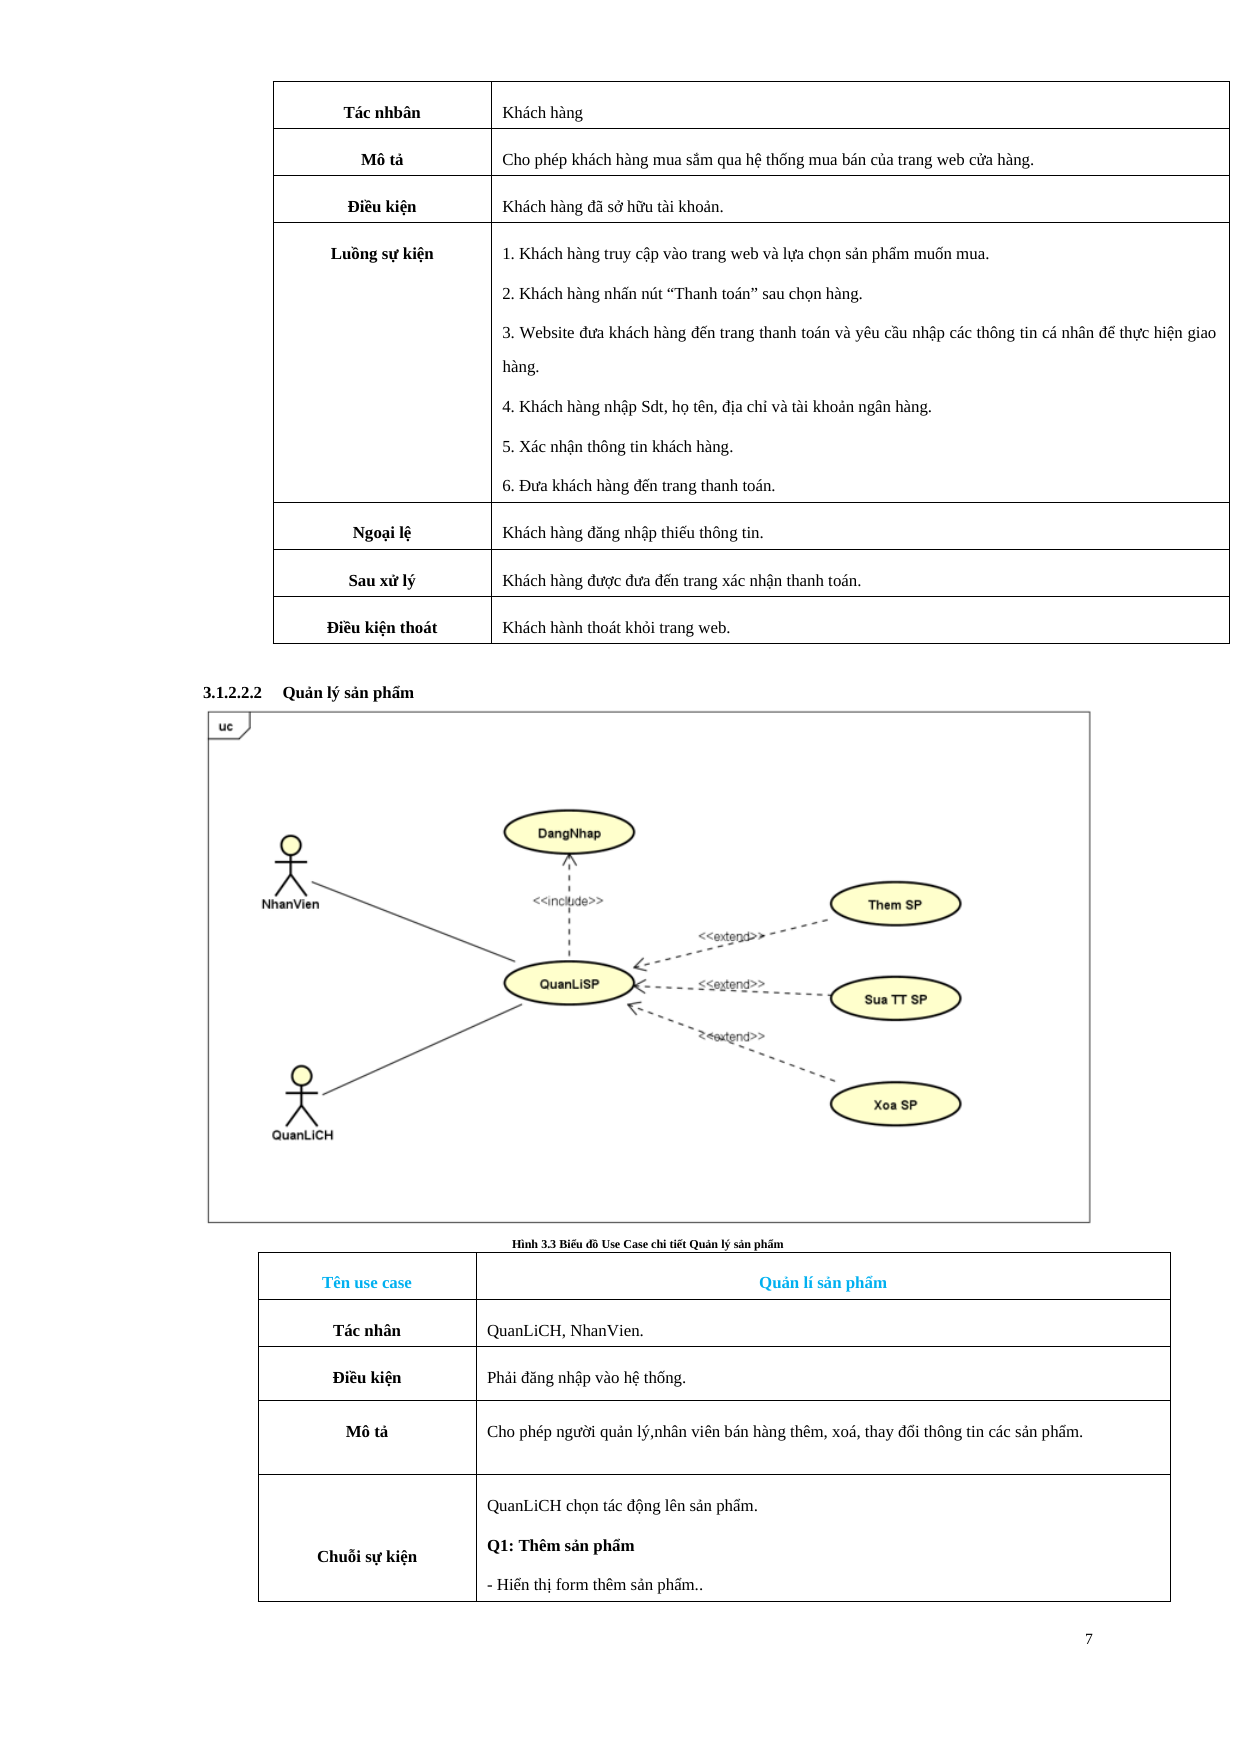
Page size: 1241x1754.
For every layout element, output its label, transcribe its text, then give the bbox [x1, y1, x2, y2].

table_cell Cho phép khách hàng mua sắm qua hệ thống mua bán của trang web cửa hàng. [492, 129, 1229, 175]
table_cell Phải đăng nhập vào hệ thống. [477, 1347, 1170, 1400]
table_cell Khách hàng đã sở hữu tài khoản. [492, 176, 1229, 222]
table_cell Mô tả [274, 129, 491, 175]
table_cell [477, 1475, 1170, 1601]
table_cell Tác nhbân [274, 82, 491, 128]
table_cell Tác nhân [259, 1300, 476, 1346]
table_cell Cho phép người quản lý,nhân viên bán hàng thêm, xoá, thay đổi thông tin các sản phẩm. [477, 1401, 1170, 1474]
text Hình 3.3 Biểu đồ Use Case chi tiết Quản lý sản phẩm [203, 1228, 1093, 1252]
table_cell Điều kiện thoát [274, 597, 491, 643]
table_cell Khách hàng đăng nhập thiếu thông tin. [492, 503, 1229, 549]
table_cell Khách hàng được đưa đến trang xác nhận thanh toán. [492, 550, 1229, 596]
table_cell Điều kiện [274, 176, 491, 222]
table_cell Mô tả [259, 1401, 476, 1474]
table_cell Khách hành thoát khỏi trang web. [492, 597, 1229, 643]
table_cell 1. Khách hàng truy cập vào trang web và lựa chọn sản phẩm muốn mua. 2. Khách hàng nhấn nút “Thanh toán” sau chọn hàng. 3. Website đưa khách hàng đến trang thanh toán và yêu cầu nhập các thông tin cá nhân để thực hiện giao hàng. 4. Khách hàng nhập Sdt, họ tên, địa chỉ và tài khoản ngân hàng. 5. Xác nhận thông tin khách hàng. 6. Đưa khách hàng đến trang thanh toán. [492, 223, 1229, 502]
table_cell Ngoại lệ [274, 503, 491, 549]
picture [202, 708, 1093, 1228]
subtitle Quản lý sản phẩm [203, 669, 1093, 703]
table_cell Chuỗi sự kiện [259, 1475, 476, 1601]
table_cell Sau xử lý [274, 550, 491, 596]
table_cell Khách hàng [492, 82, 1229, 128]
table_cell Luồng sự kiện [274, 223, 491, 502]
table_header Quản lí sản phẩm [477, 1253, 1170, 1299]
table_header Tên use case [259, 1253, 476, 1299]
table_cell Điều kiện [259, 1347, 476, 1400]
table_cell QuanLiCH, NhanVien. [477, 1300, 1170, 1346]
